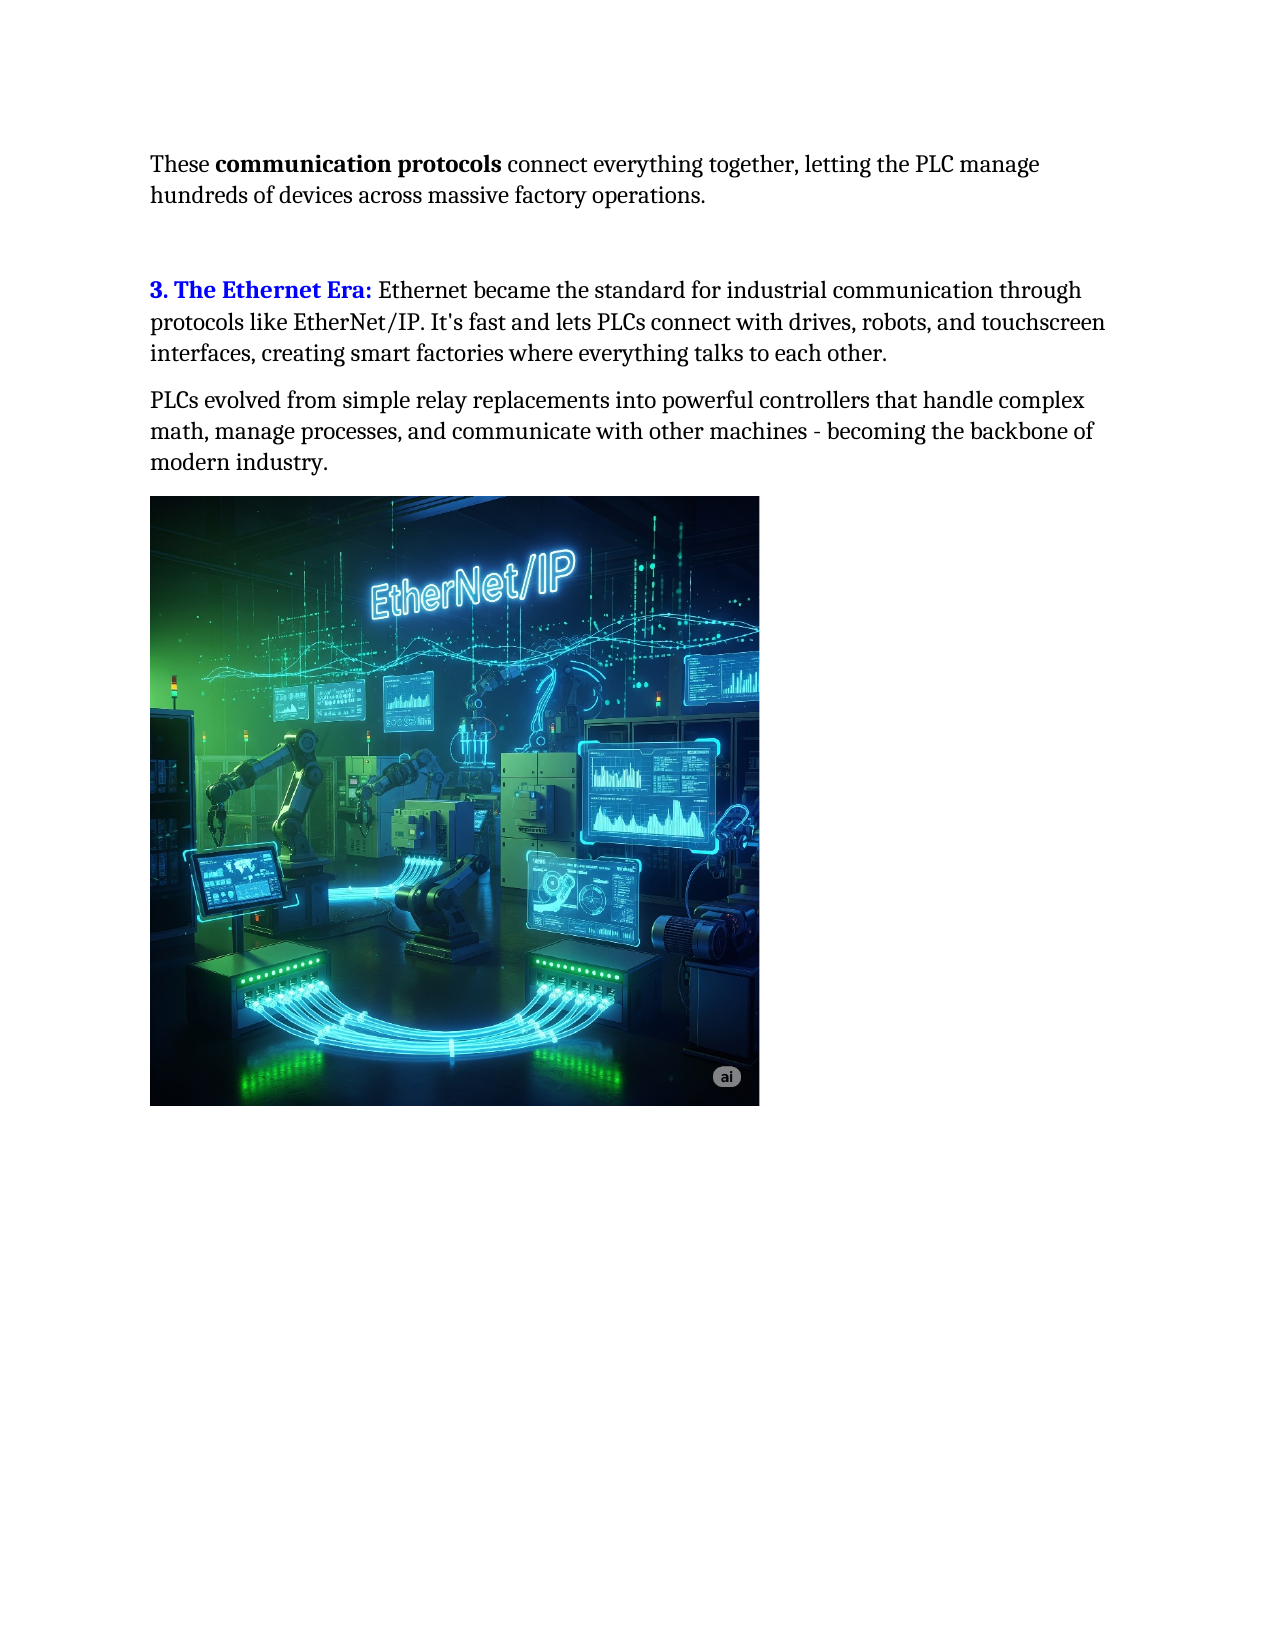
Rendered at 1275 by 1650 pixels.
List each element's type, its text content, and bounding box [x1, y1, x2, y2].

text These communication protocols connect everything together, letting the PLC manage hundreds of devices across massive factory operations. [150, 150, 1125, 210]
text 3. The Ethernet Era: Ethernet became the standard for industrial communication through protocols like EtherNet/IP. It's fast and lets PLCs connect with drives, robots, and touchscreen interfaces, creating smart factories where everything talks to each other. [150, 276, 1125, 367]
text PLCs evolved from simple relay replacements into powerful controllers that handle complex math, manage processes, and communicate with other machines - becoming the backbone of modern industry. [150, 386, 1125, 477]
picture [150, 496, 760, 1106]
